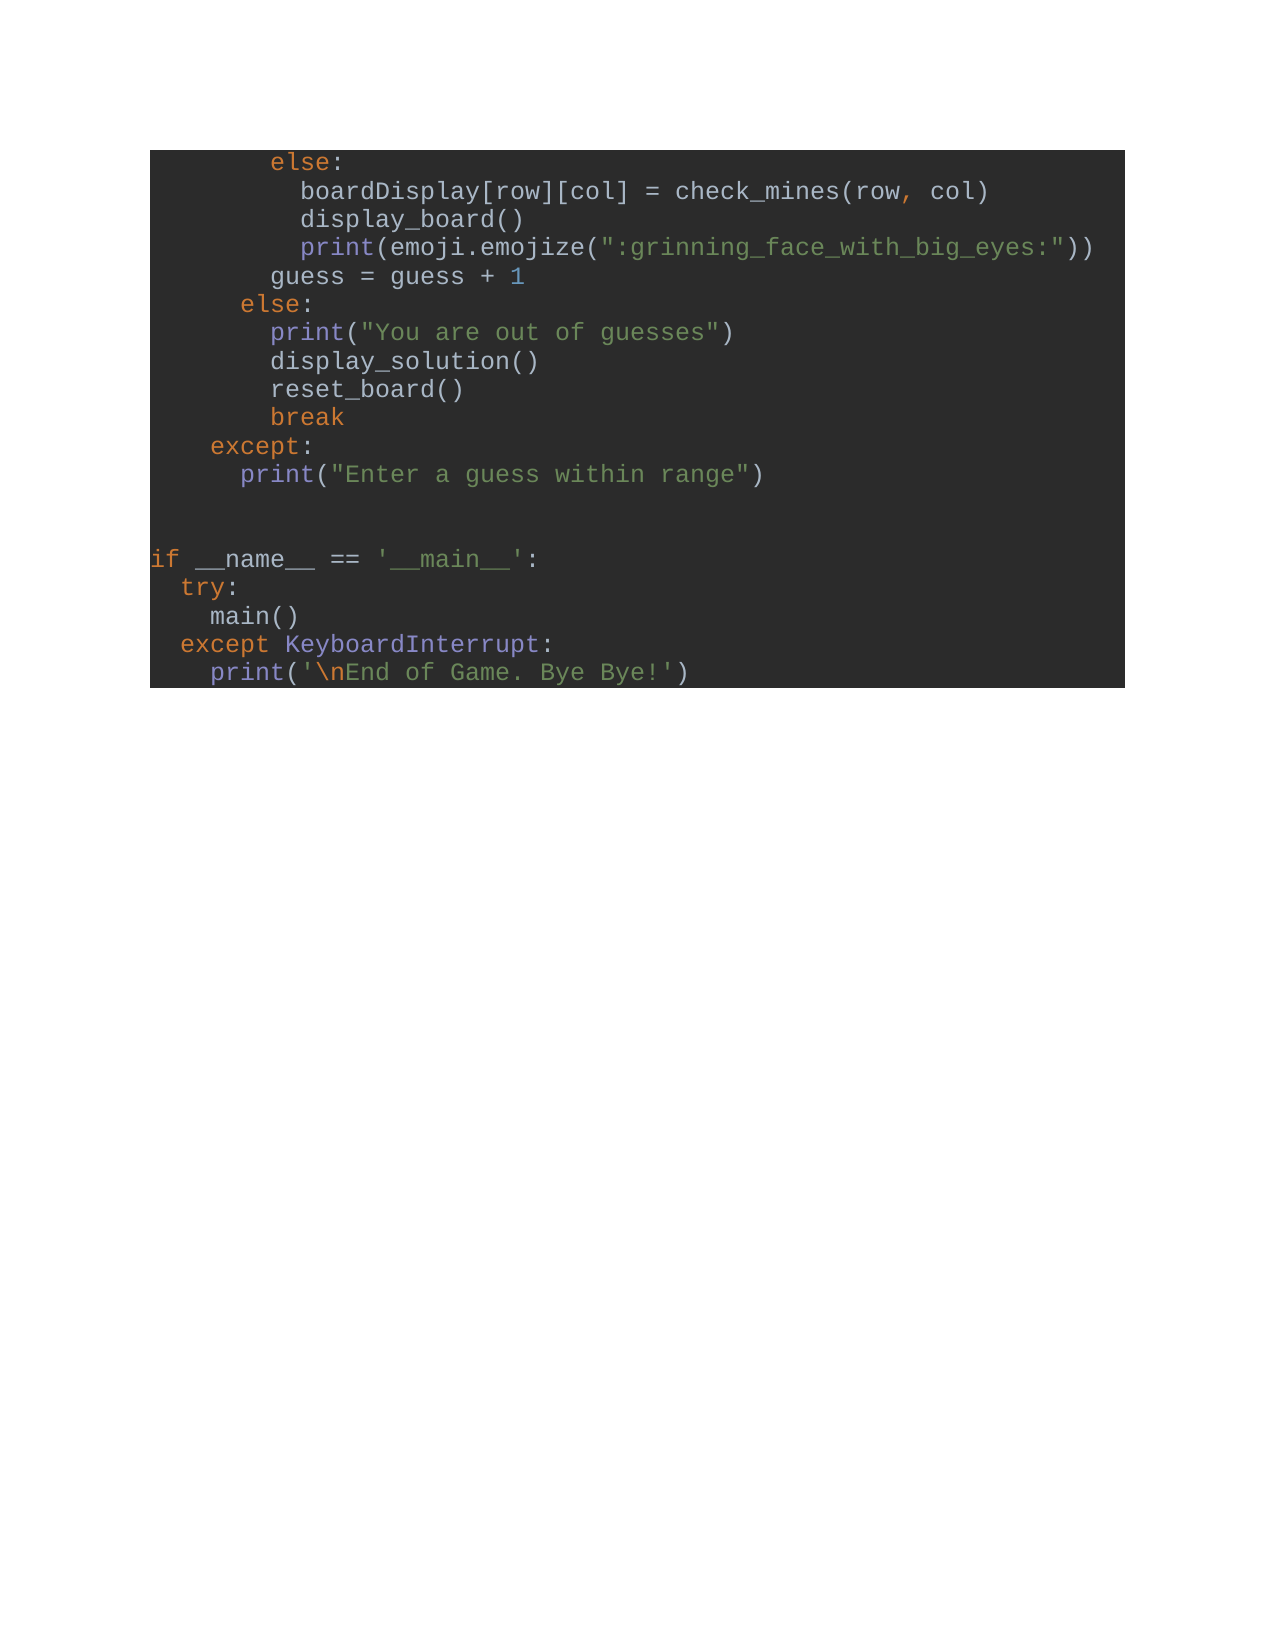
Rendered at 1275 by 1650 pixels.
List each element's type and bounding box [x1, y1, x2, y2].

text [150, 150, 1125, 688]
